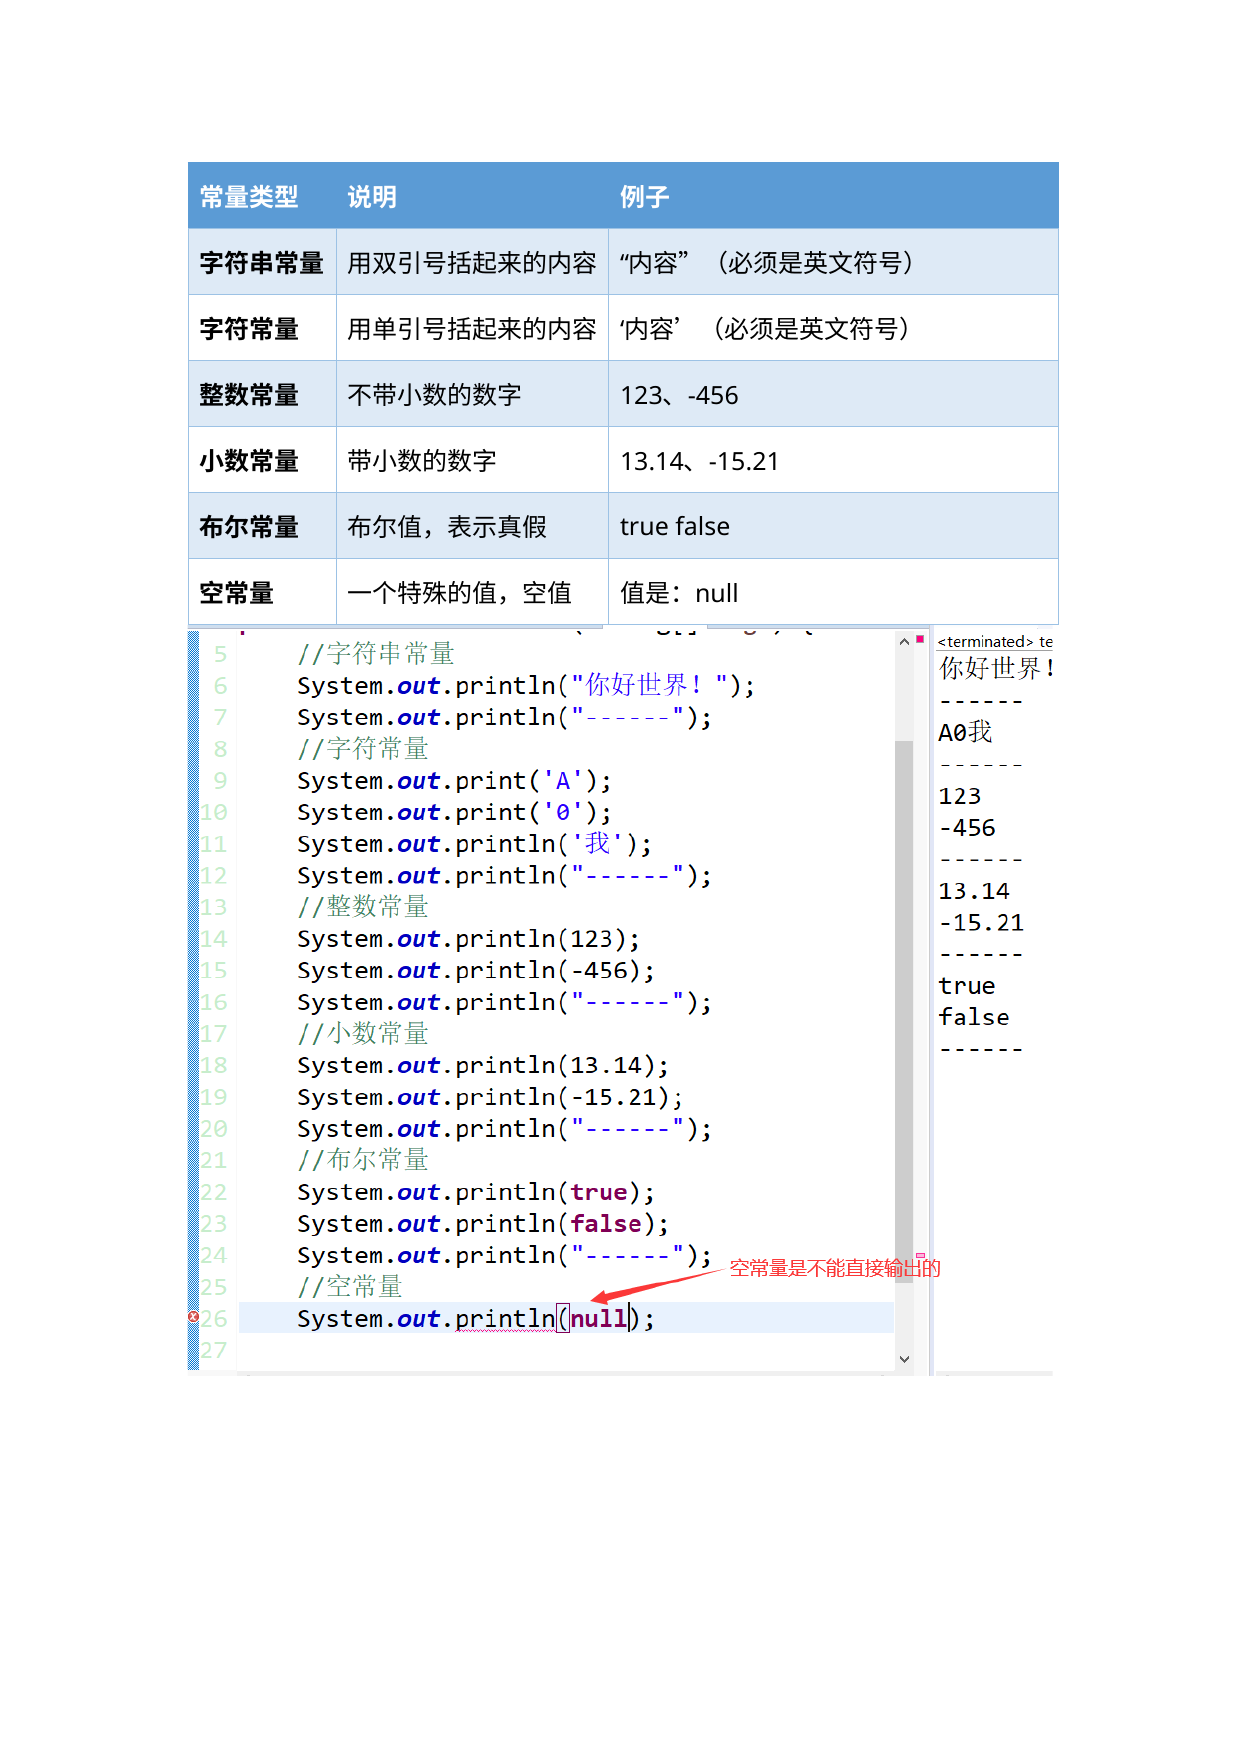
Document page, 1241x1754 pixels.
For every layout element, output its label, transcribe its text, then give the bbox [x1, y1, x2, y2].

table_cell “内容”（必须是英文符号） [609, 229, 1058, 294]
table_cell 布尔值，表示真假 [337, 493, 608, 558]
table_cell 值是：null [609, 559, 1058, 624]
table_cell 用单引号括起来的内容 [337, 295, 608, 360]
table_cell 不带小数的数字 [337, 361, 608, 426]
table_cell 字符串常量 [189, 229, 336, 294]
table_cell 整数常量 [189, 361, 336, 426]
table_cell true false [609, 493, 1058, 558]
table_cell 123、-456 [609, 361, 1058, 426]
table_cell 布尔常量 [189, 493, 336, 558]
picture [187, 625, 1053, 1376]
table_cell 字符常量 [189, 295, 336, 360]
table_header 例子 [609, 163, 1058, 228]
table_header 常量类型 [189, 163, 336, 228]
table_cell 用双引号括起来的内容 [337, 229, 608, 294]
table_cell 小数常量 [189, 427, 336, 492]
table_cell 13.14、-15.21 [609, 427, 1058, 492]
table_cell 一个特殊的值，空值 [337, 559, 608, 624]
table_cell 空常量 [189, 559, 336, 624]
table_header 说明 [337, 163, 608, 228]
table_cell 带小数的数字 [337, 427, 608, 492]
table_cell ‘内容’（必须是英文符号） [609, 295, 1058, 360]
